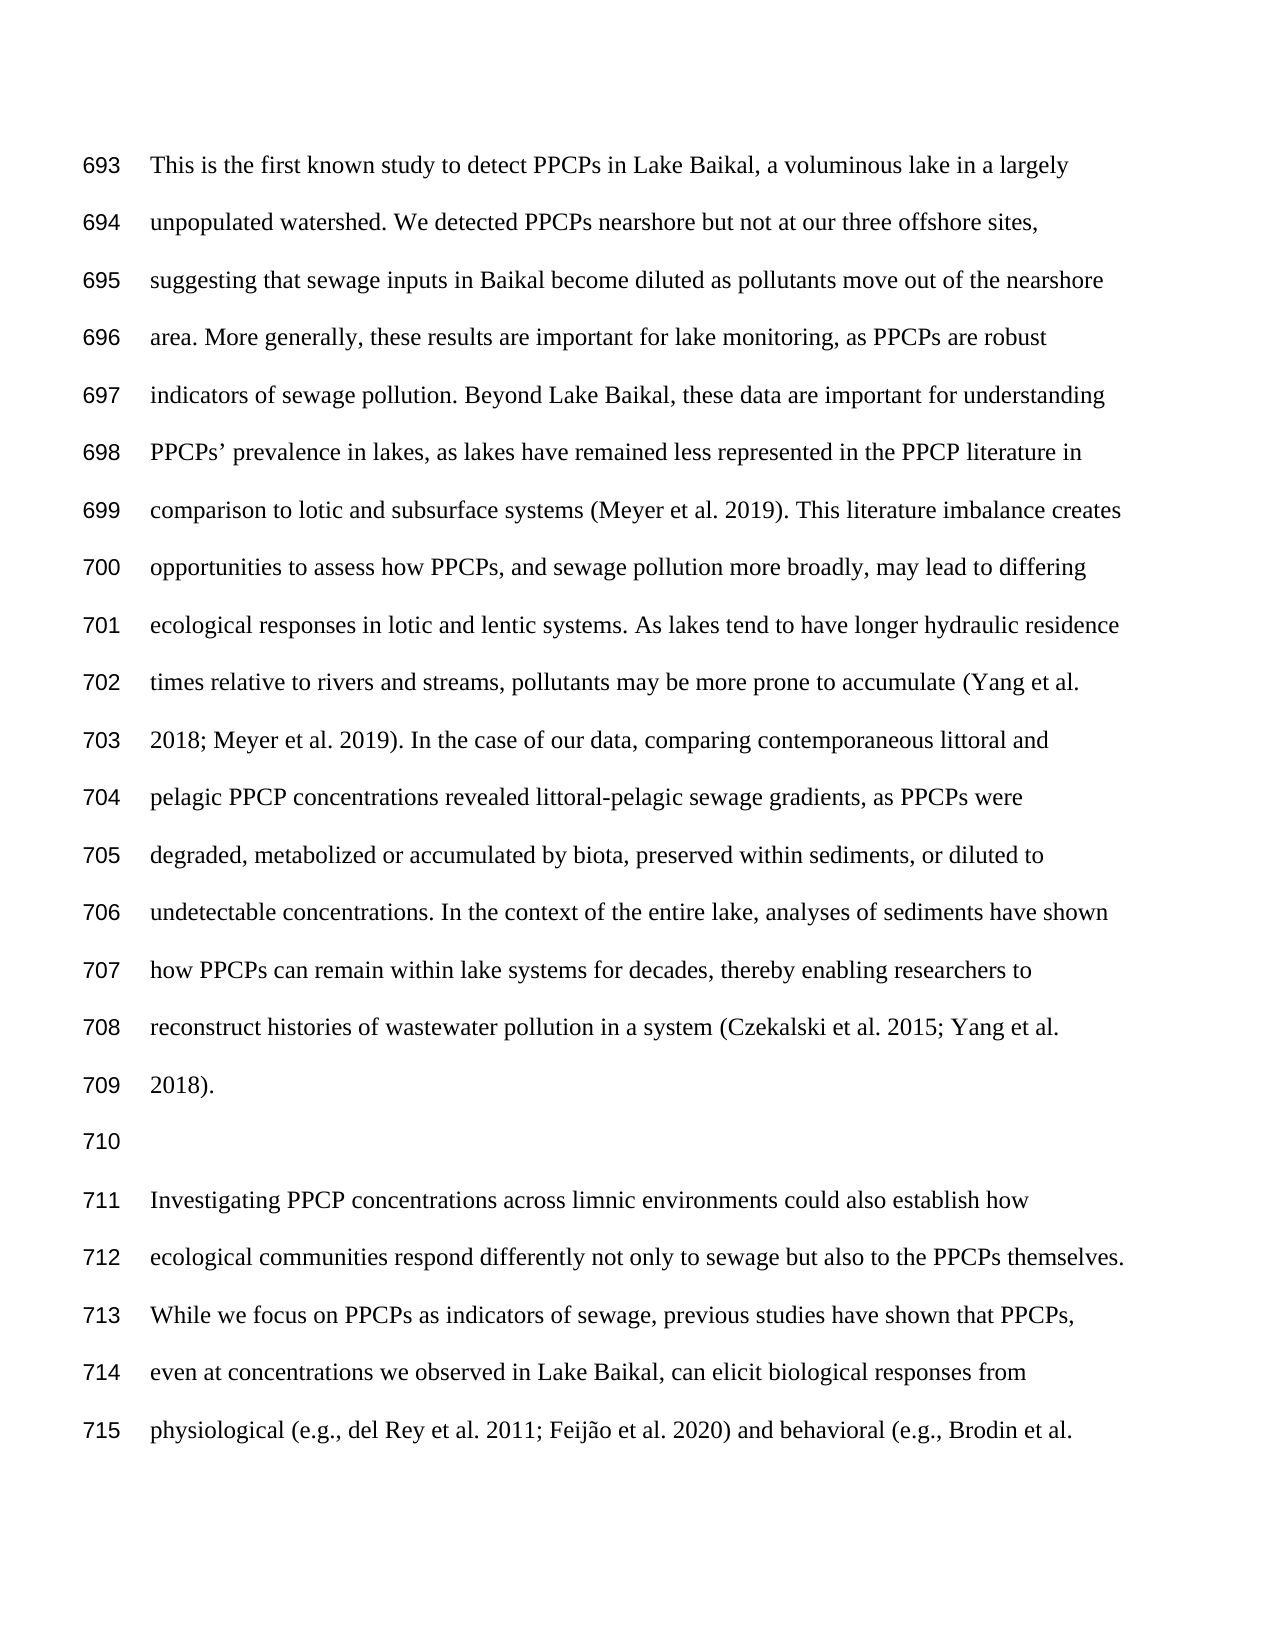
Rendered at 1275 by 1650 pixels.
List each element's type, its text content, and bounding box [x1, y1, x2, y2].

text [150, 1185, 1125, 1444]
text This is the first known study to detect PPCPs in Lake Baikal, a voluminous lake in a largely unpopulated watershed. We detected PPCPs nearshore but not at our three offshore sites, suggesting that sewage inputs in Baikal become diluted as pollutants move out of the nearshore area. More generally, these results are important for lake monitoring, as PPCPs are robust indicators of sewage pollution. Beyond Lake Baikal, these data are important for understanding PPCPs’ prevalence in lakes, as lakes have remained less represented in the PPCP literature in comparison to lotic and subsurface systems (Meyer et al. 2019). This literature imbalance creates opportunities to assess how PPCPs, and sewage pollution more broadly, may lead to differing ecological responses in lotic and lentic systems. As lakes tend to have longer hydraulic residence times relative to rivers and streams, pollutants may be more prone to accumulate (Yang et al. 2018; Meyer et al. 2019). In the case of our data, comparing contemporaneous littoral and pelagic PPCP concentrations revealed littoral-pelagic sewage gradients, as PPCPs were degraded, metabolized or accumulated by biota, preserved within sediments, or diluted to undetectable concentrations. In the context of the entire lake, analyses of sediments have shown how PPCPs can remain within lake systems for decades, thereby enabling researchers to reconstruct histories of wastewater pollution in a system (Czekalski et al. 2015; Yang et al. 2018). [150, 150, 1125, 1099]
